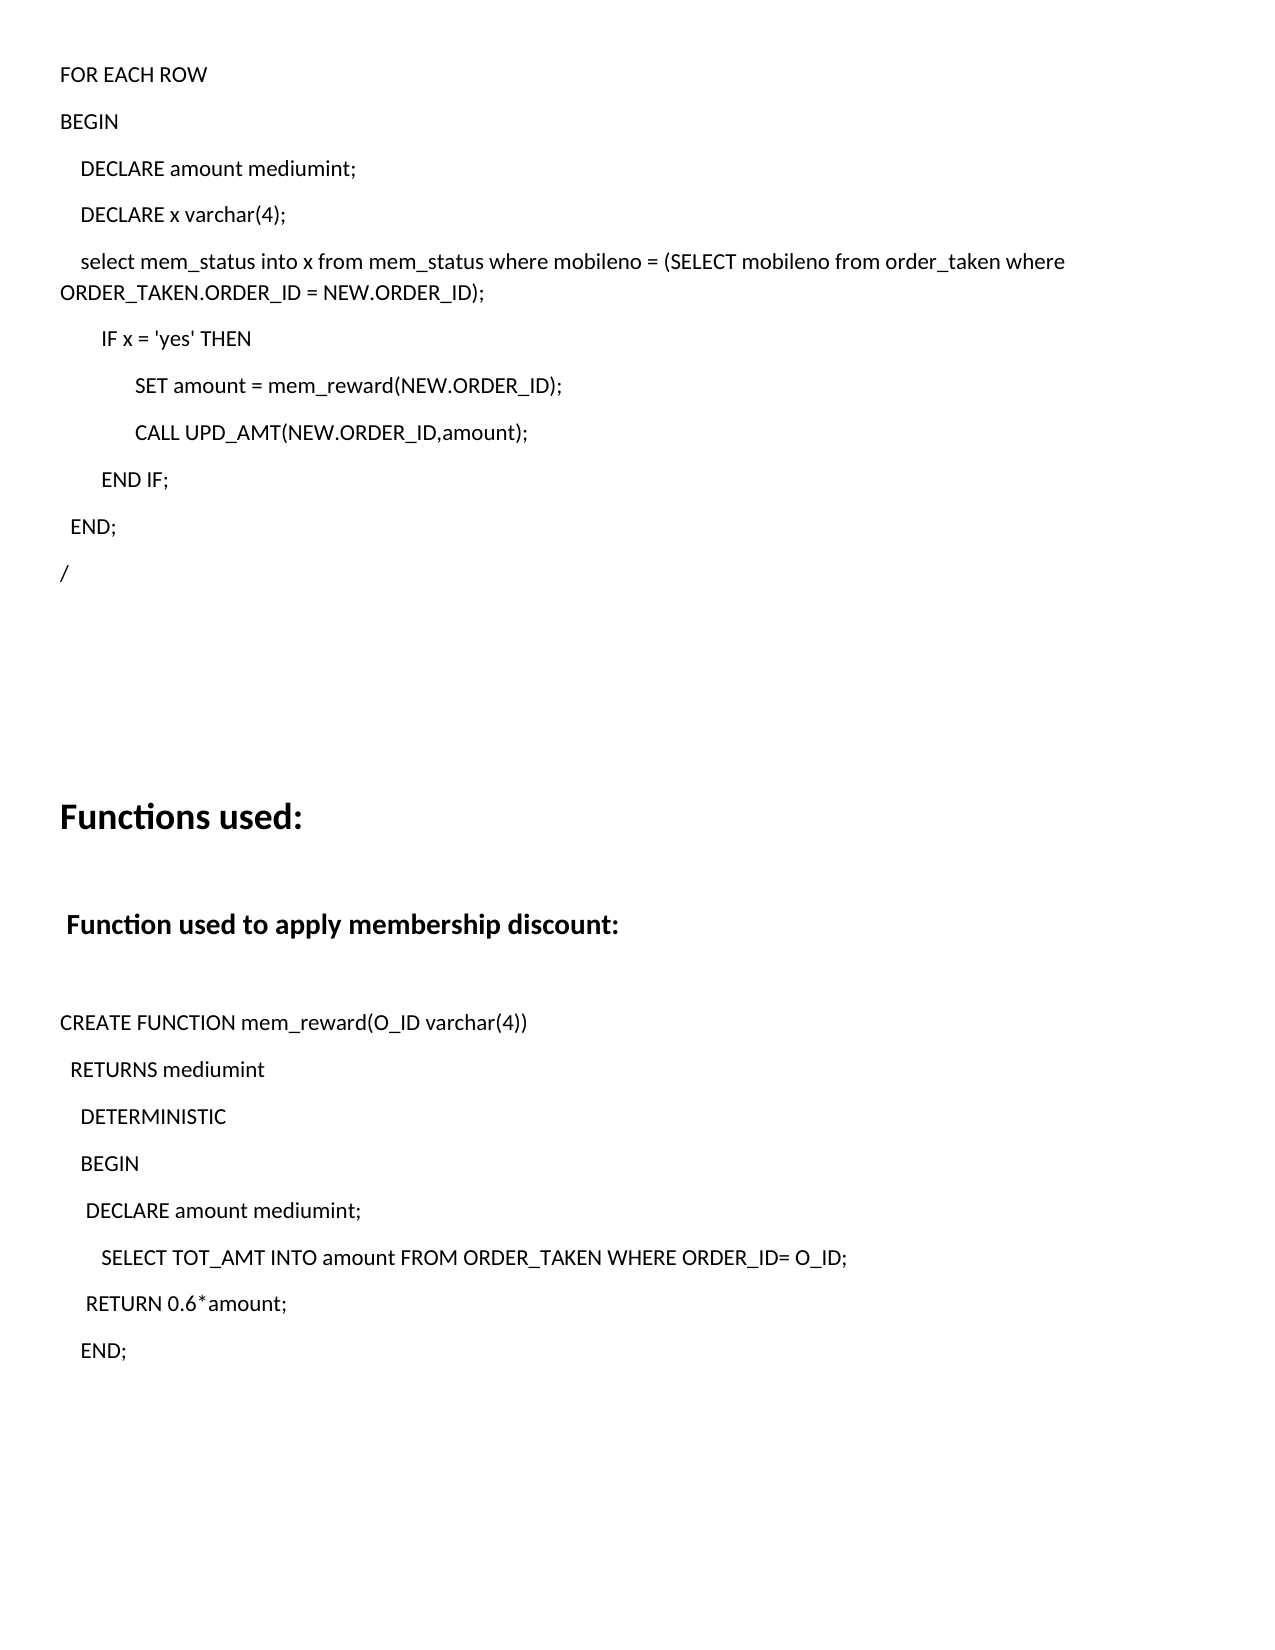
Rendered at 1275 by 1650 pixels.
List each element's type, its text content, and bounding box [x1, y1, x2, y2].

text DETERMINISTIC [60, 1102, 1200, 1130]
text Function used to apply membership discount: [60, 906, 1200, 942]
text SET amount = mem_reward(NEW.ORDER_ID); [60, 371, 1200, 399]
text BEGIN [60, 107, 1200, 135]
text END IF; [60, 465, 1200, 493]
text SELECT TOT_AMT INTO amount FROM ORDER_TAKEN WHERE ORDER_ID= O_ID; [60, 1243, 1200, 1271]
text RETURNS mediumint [60, 1055, 1200, 1083]
text CALL UPD_AMT(NEW.ORDER_ID,amount); [60, 418, 1200, 446]
text Functions used: [60, 793, 1200, 839]
text END; [60, 1336, 1200, 1364]
text select mem_status into x from mem_status where mobileno = (SELECT mobileno from order_taken where ORDER_TAKEN.ORDER_ID = NEW.ORDER_ID); [60, 247, 1200, 306]
text RETURN 0.6*amount; [60, 1289, 1200, 1318]
text DECLARE amount mediumint; [60, 154, 1200, 182]
text BEGIN [60, 1149, 1200, 1177]
text CREATE FUNCTION mem_reward(O_ID varchar(4)) [60, 1008, 1200, 1036]
text DECLARE amount mediumint; [60, 1196, 1200, 1224]
text IF x = 'yes' THEN [60, 324, 1200, 353]
text / [60, 559, 1200, 587]
text DECLARE x varchar(4); [60, 201, 1200, 229]
text END; [60, 512, 1200, 540]
text FOR EACH ROW [60, 60, 1200, 88]
